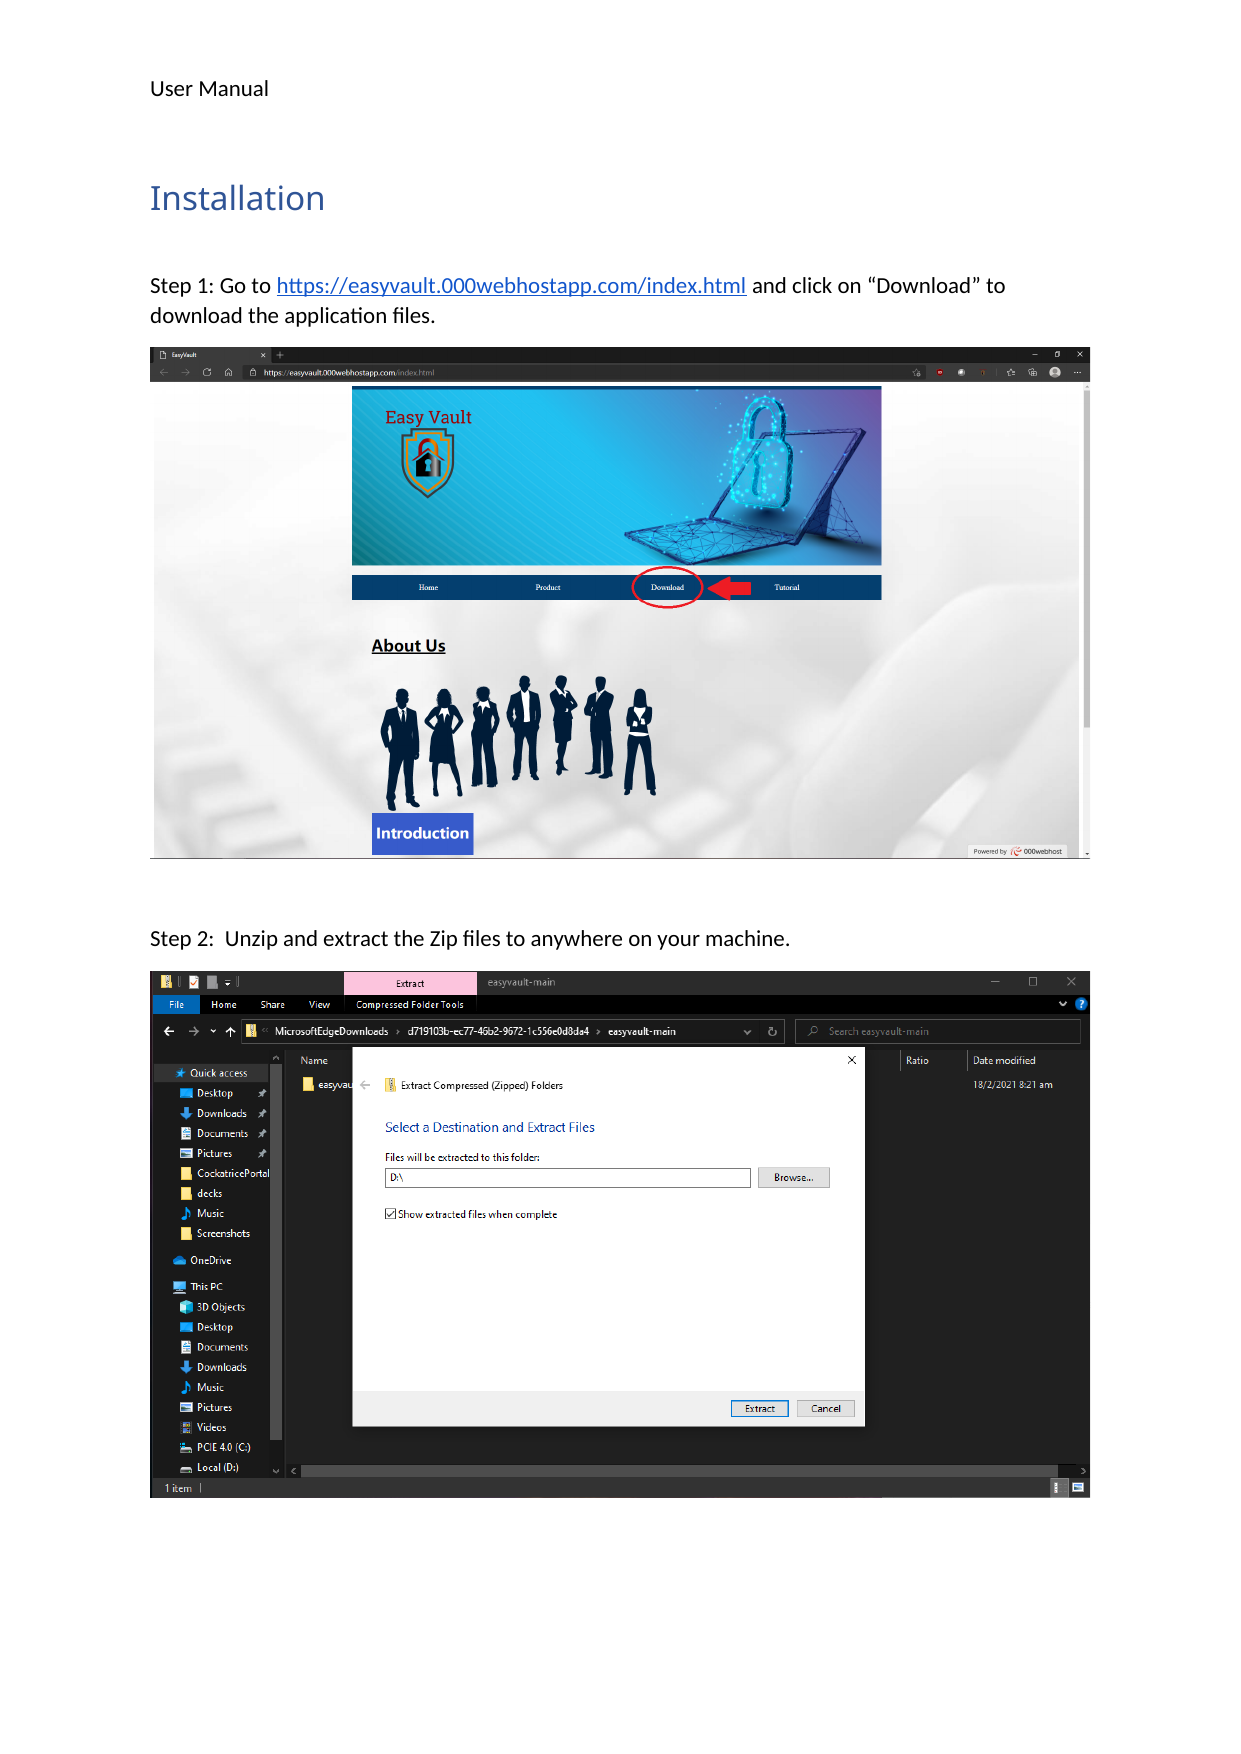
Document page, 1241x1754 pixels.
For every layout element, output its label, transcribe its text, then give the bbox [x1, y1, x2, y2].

text Step 1: Go to https://easyvault.000webhostapp.com/index.html and click on “Download” to download the application files. [150, 271, 1090, 329]
subtitle Installation [150, 175, 1090, 220]
text Step 2: Unzip and extract the Zip files to anywhere on your machine. [150, 924, 1090, 952]
picture [150, 971, 1091, 1498]
picture [150, 347, 1091, 859]
